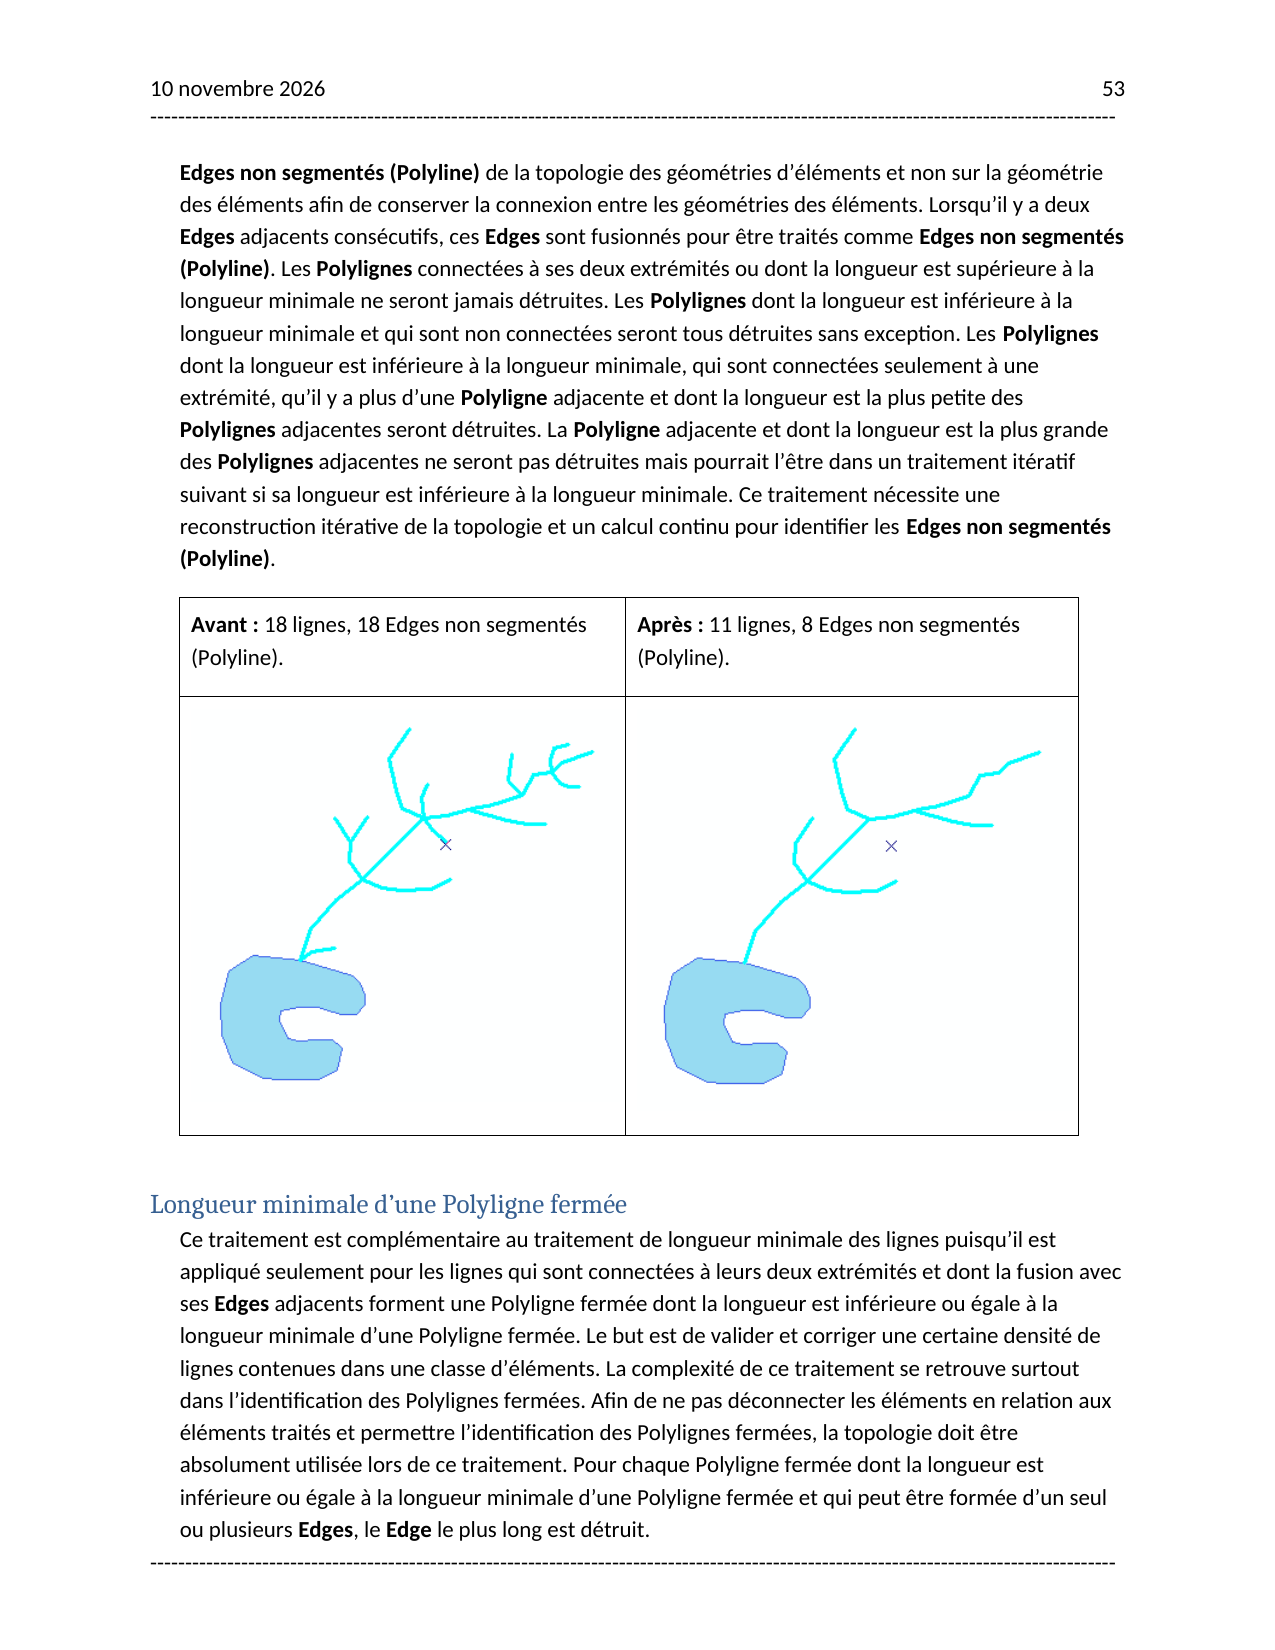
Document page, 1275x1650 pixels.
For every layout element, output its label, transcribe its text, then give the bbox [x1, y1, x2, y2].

table_cell [626, 697, 1078, 1135]
picture [637, 709, 1073, 1111]
table_cell [180, 697, 625, 1135]
subtitle Longueur minimale d’une Polyligne fermée [150, 1189, 1125, 1221]
text Ce traitement est complémentaire au traitement de longueur minimale des lignes puisqu’il est appliqué seulement pour les lignes qui sont connectées à leurs deux extrémités et dont la fusion avec ses Edges adjacents forment une Polyligne fermée dont la longueur est inférieure ou égale à la longueur minimale d’une Polyligne fermée. Le but est de valider et corriger une certaine densité de lignes contenues dans une classe d’éléments. La complexité de ce traitement se retrouve surtout dans l’identification des Polylignes fermées. Afin de ne pas déconnecter les éléments en relation aux éléments traités et permettre l’identification des Polylignes fermées, la topologie doit être absolument utilisée lors de ce traitement. Pour chaque Polyligne fermée dont la longueur est inférieure ou égale à la longueur minimale d’une Polyligne fermée et qui peut être formée d’un seul ou plusieurs Edges, le Edge le plus long est détruit. [179, 1225, 1125, 1543]
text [179, 158, 1125, 572]
picture [190, 709, 621, 1102]
table_header Après : 11 lignes, 8 Edges non segmentés (Polyline). [626, 598, 1078, 696]
table_header Avant : 18 lignes, 18 Edges non segmentés (Polyline). [180, 598, 625, 696]
